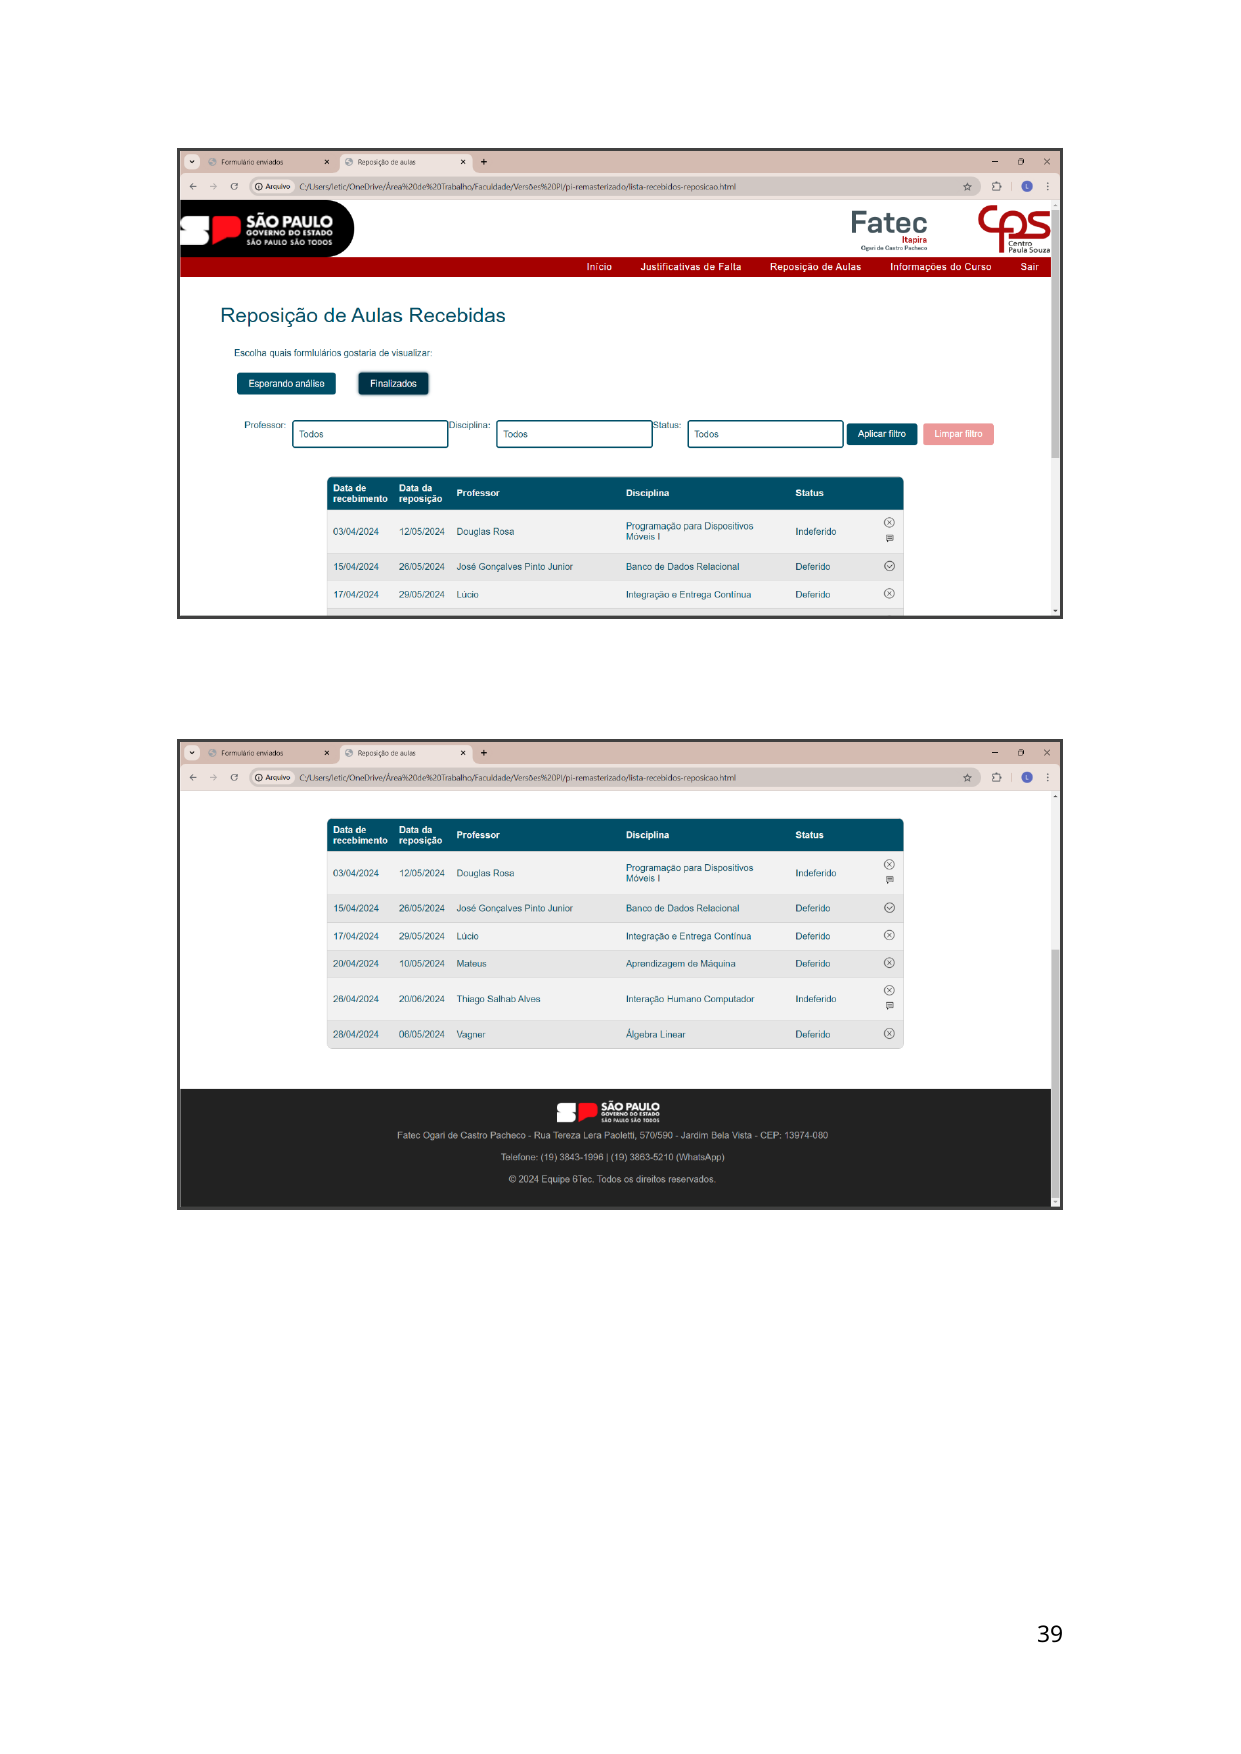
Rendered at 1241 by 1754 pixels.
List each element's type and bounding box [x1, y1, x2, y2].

picture [180, 151, 1060, 616]
picture [180, 742, 1060, 1207]
